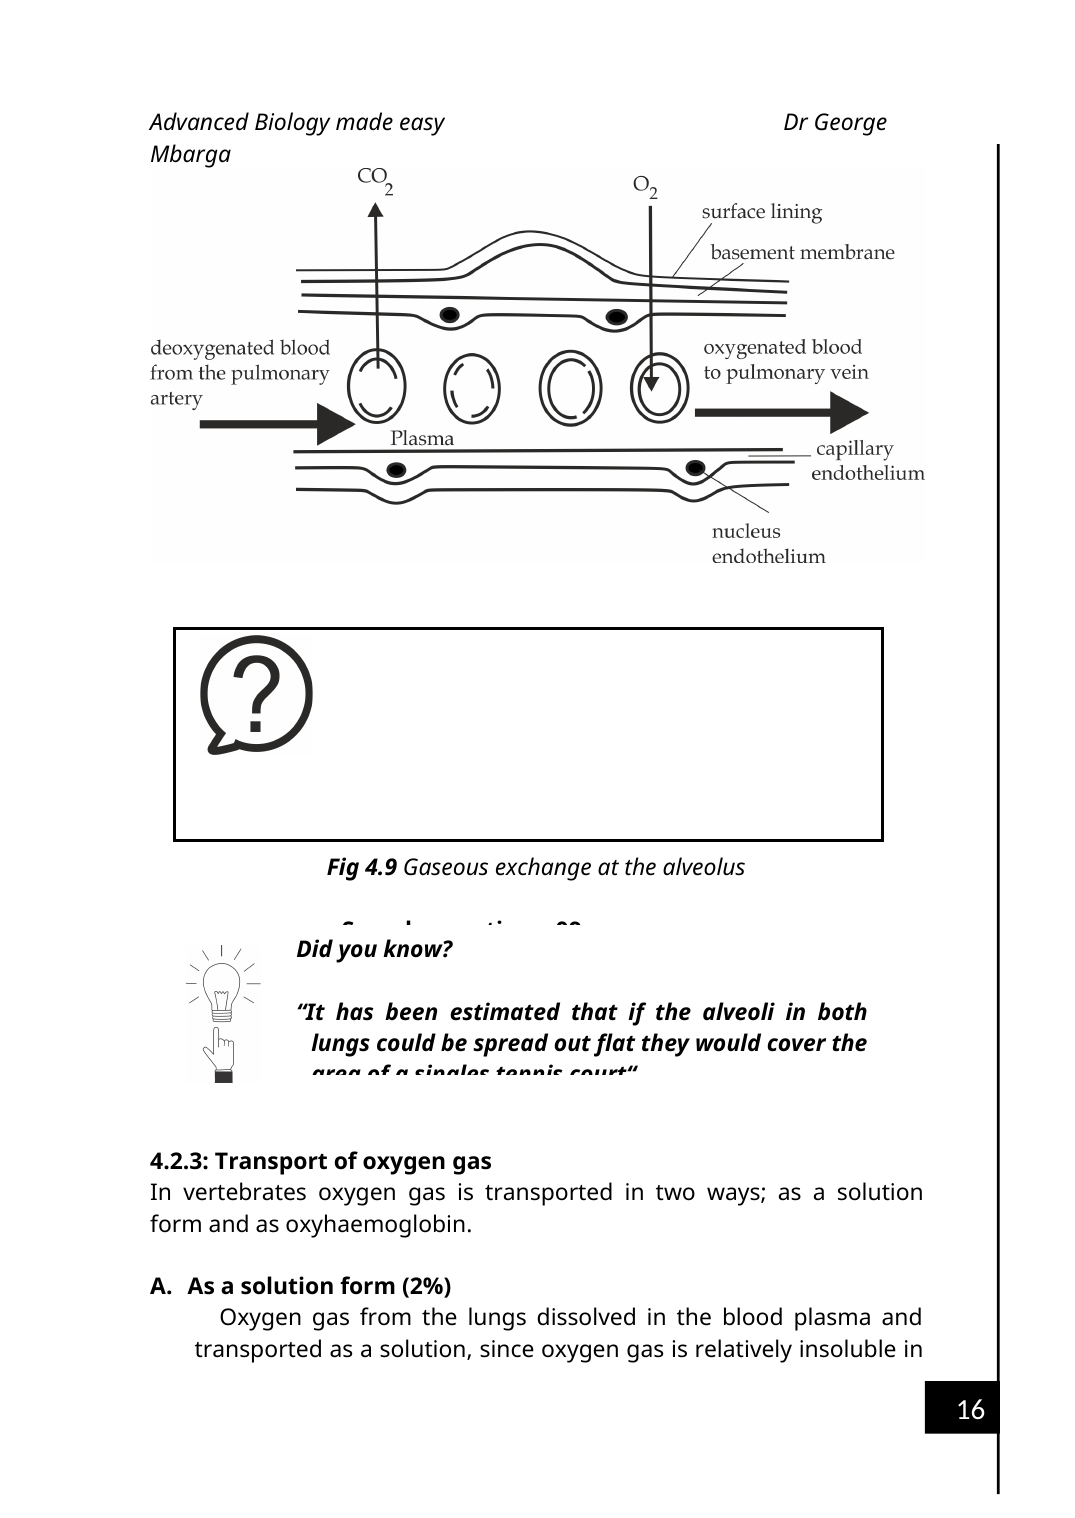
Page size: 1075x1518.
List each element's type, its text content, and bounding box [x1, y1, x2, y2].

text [150, 1301, 925, 1364]
text In vertebrates oxygen gas is transported in two ways; as a solution form and as oxyhaemoglobin. [150, 1176, 925, 1239]
picture [200, 635, 313, 755]
picture [150, 168, 925, 563]
picture [185, 945, 261, 1083]
text Fig 4.9 Gaseous exchange at the alveolus [150, 597, 925, 883]
text 4.2.3: Transport of oxygen gas [150, 1145, 925, 1176]
list As a solution form (2%) [150, 1270, 925, 1301]
